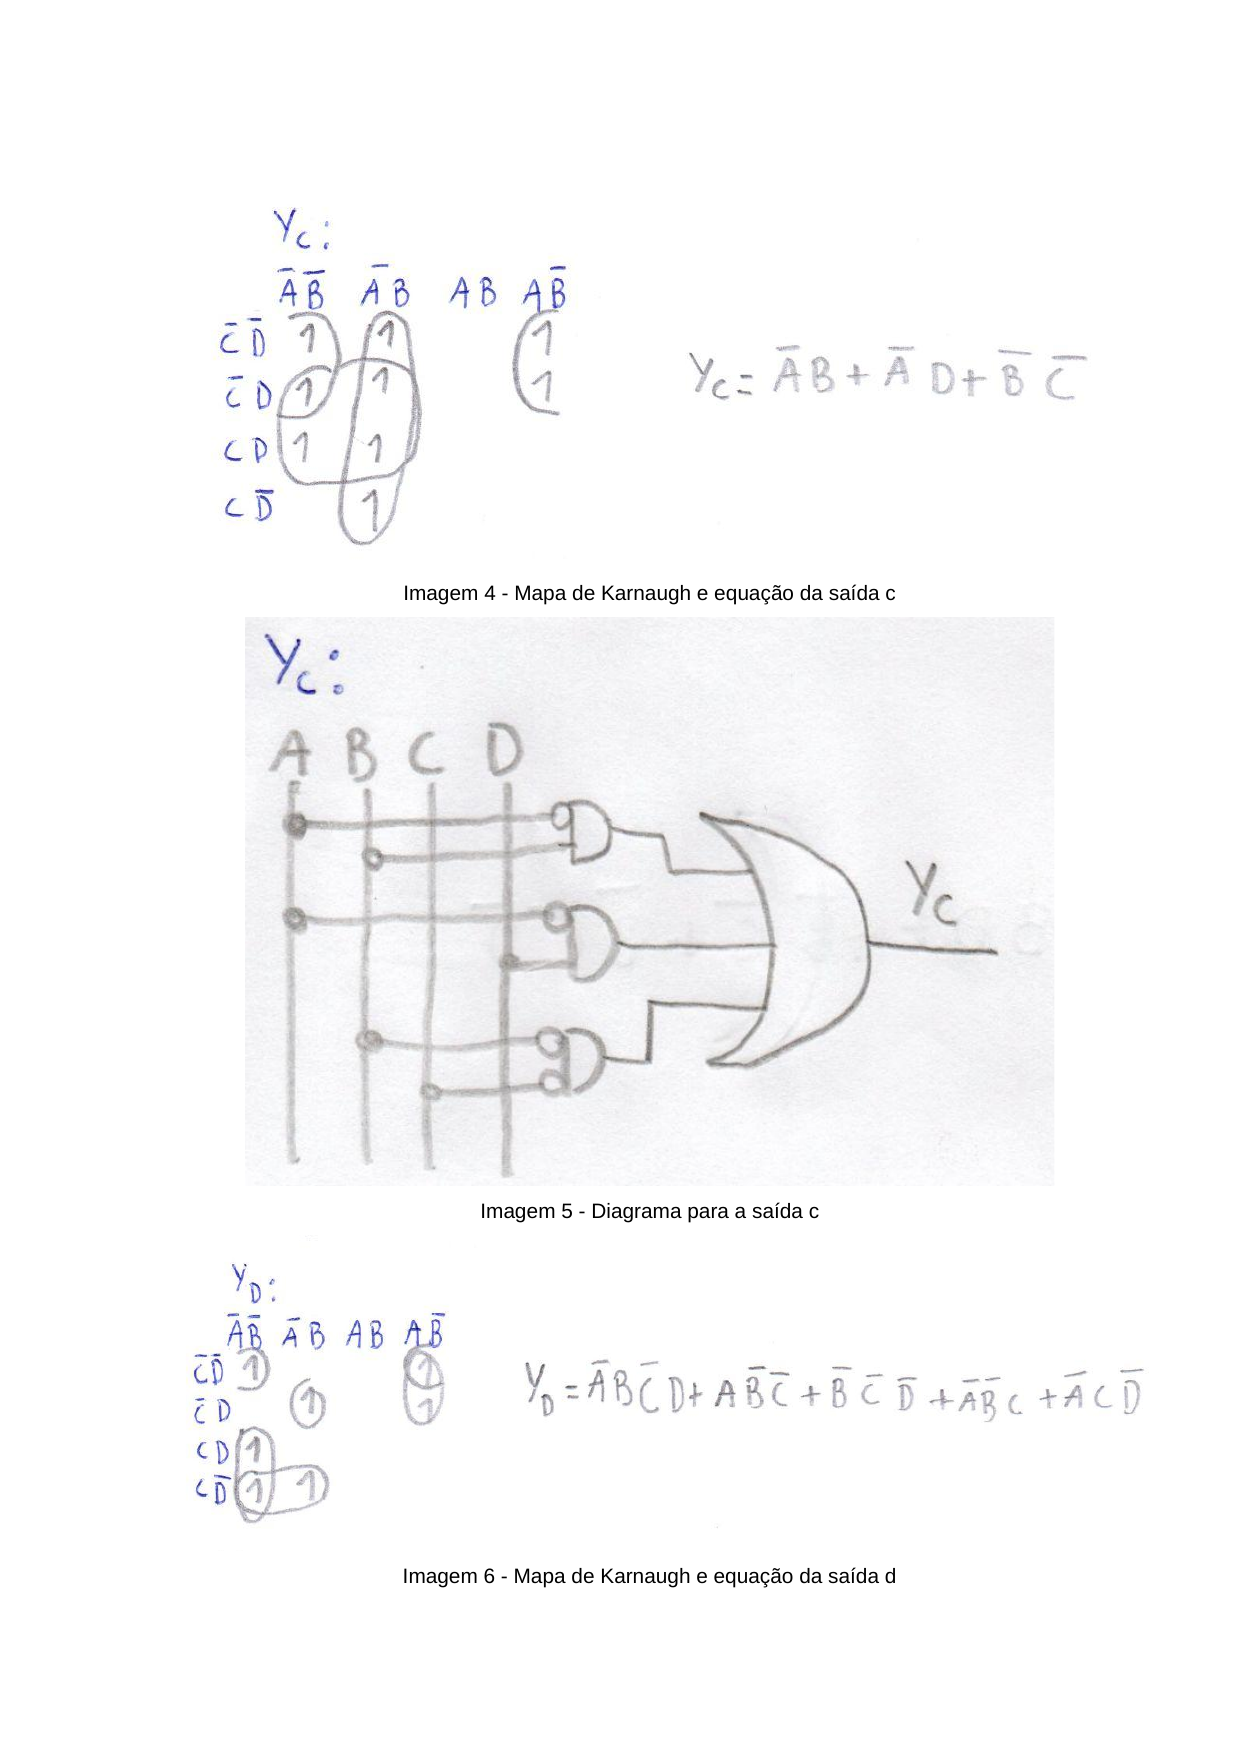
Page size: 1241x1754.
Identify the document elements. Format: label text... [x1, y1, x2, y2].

picture [177, 1235, 1174, 1551]
text Imagem 6 - Mapa de Karnaugh e equação da saída d [177, 1564, 1122, 1588]
picture [245, 617, 1055, 1186]
text Imagem 4 - Mapa de Karnaugh e equação da saída c [177, 581, 1122, 605]
text Imagem 5 - Diagrama para a saída c [177, 1199, 1122, 1223]
picture [190, 177, 1110, 568]
